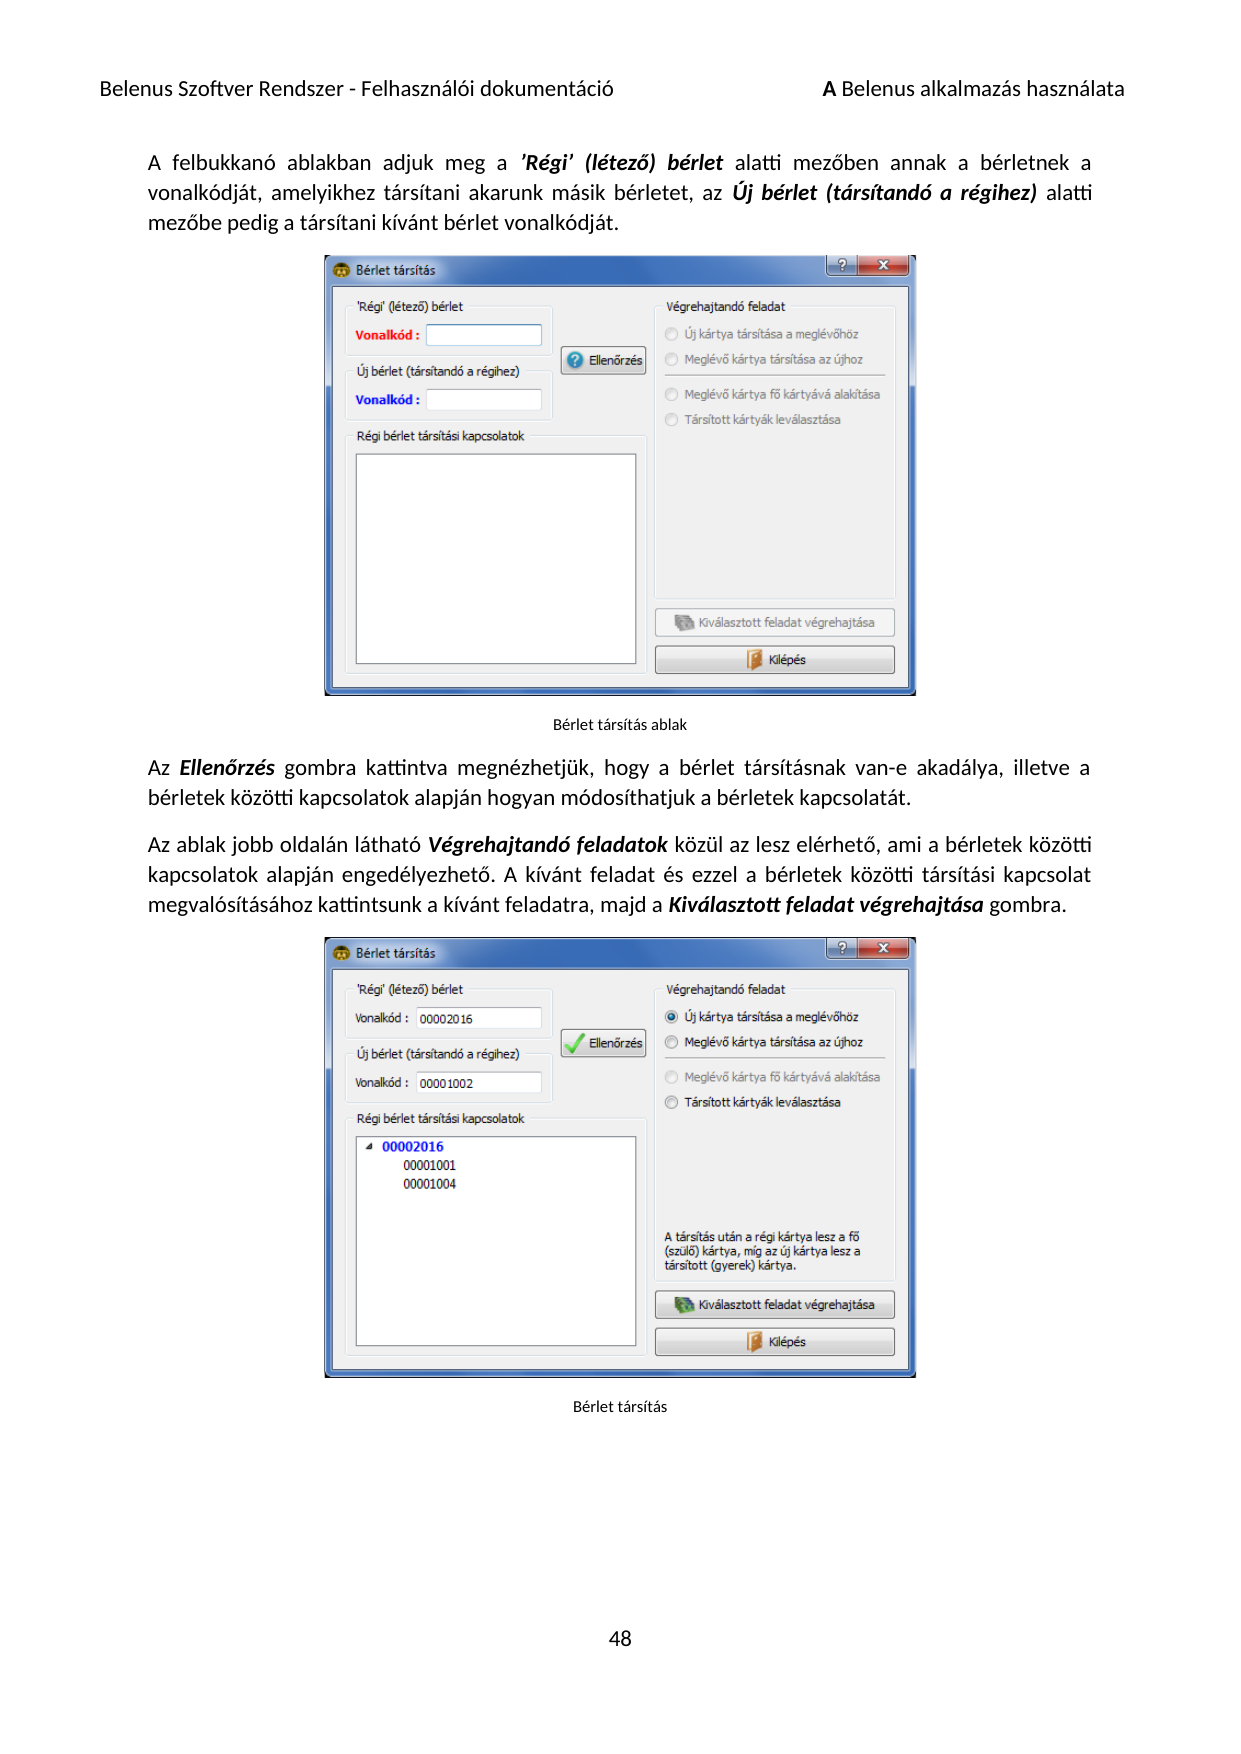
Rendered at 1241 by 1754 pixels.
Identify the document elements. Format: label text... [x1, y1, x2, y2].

text Bérlet társítás ablak [148, 714, 1093, 734]
picture [324, 937, 917, 1378]
text A felbukkanó ablakban adjuk meg a ’Régi’ (létező) bérlet alatti mezőben annak a bérletnek a vonalkódját, amelyikhez társítani akarunk másik bérletet, az Új bérlet (társítandó a régihez) alatti mezőbe pedig a társítani kívánt bérlet vonalkódját. [148, 148, 1093, 236]
text Az ablak jobb oldalán látható Végrehajtandó feladatok közül az lesz elérhető, ami a bérletek közötti kapcsolatok alapján engedélyezhető. A kívánt feladat és ezzel a bérletek közötti társítási kapcsolat megvalósításához kattintsunk a kívánt feladatra, majd a Kiválasztott feladat végrehajtása gombra. [148, 830, 1093, 918]
text Bérlet társítás [148, 1397, 1093, 1417]
text Az Ellenőrzés gombra kattintva megnézhetjük, hogy a bérlet társításnak van-e akadálya, illetve a bérletek közötti kapcsolatok alapján hogyan módosíthatjuk a bérletek kapcsolatát. [148, 753, 1093, 811]
picture [324, 255, 917, 696]
